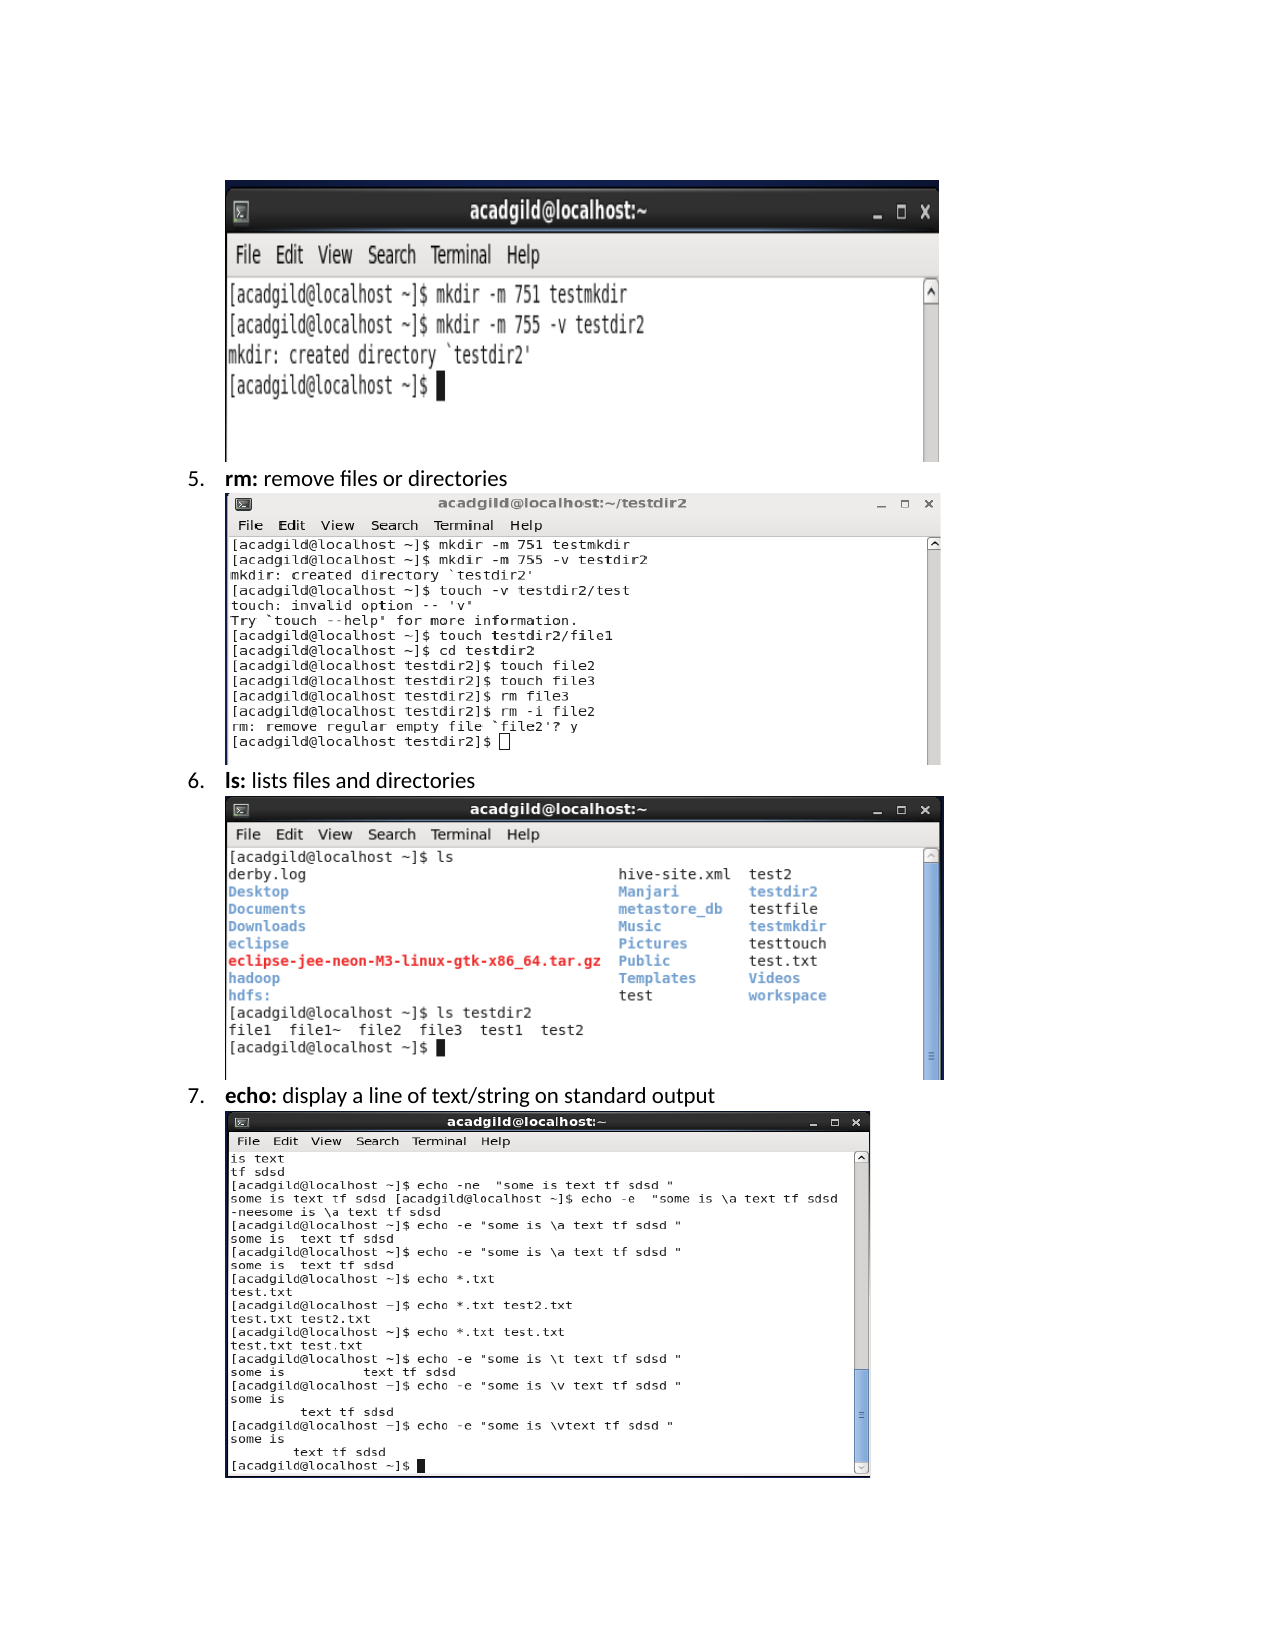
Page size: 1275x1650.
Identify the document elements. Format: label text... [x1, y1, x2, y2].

picture [225, 1111, 871, 1478]
list ls: lists files and directories [187, 766, 1125, 794]
picture [225, 796, 944, 1080]
list rm: remove files or directories [187, 464, 1125, 492]
picture [225, 493, 941, 765]
picture [225, 180, 939, 462]
list echo: display a line of text/string on standard output [187, 1082, 1125, 1109]
